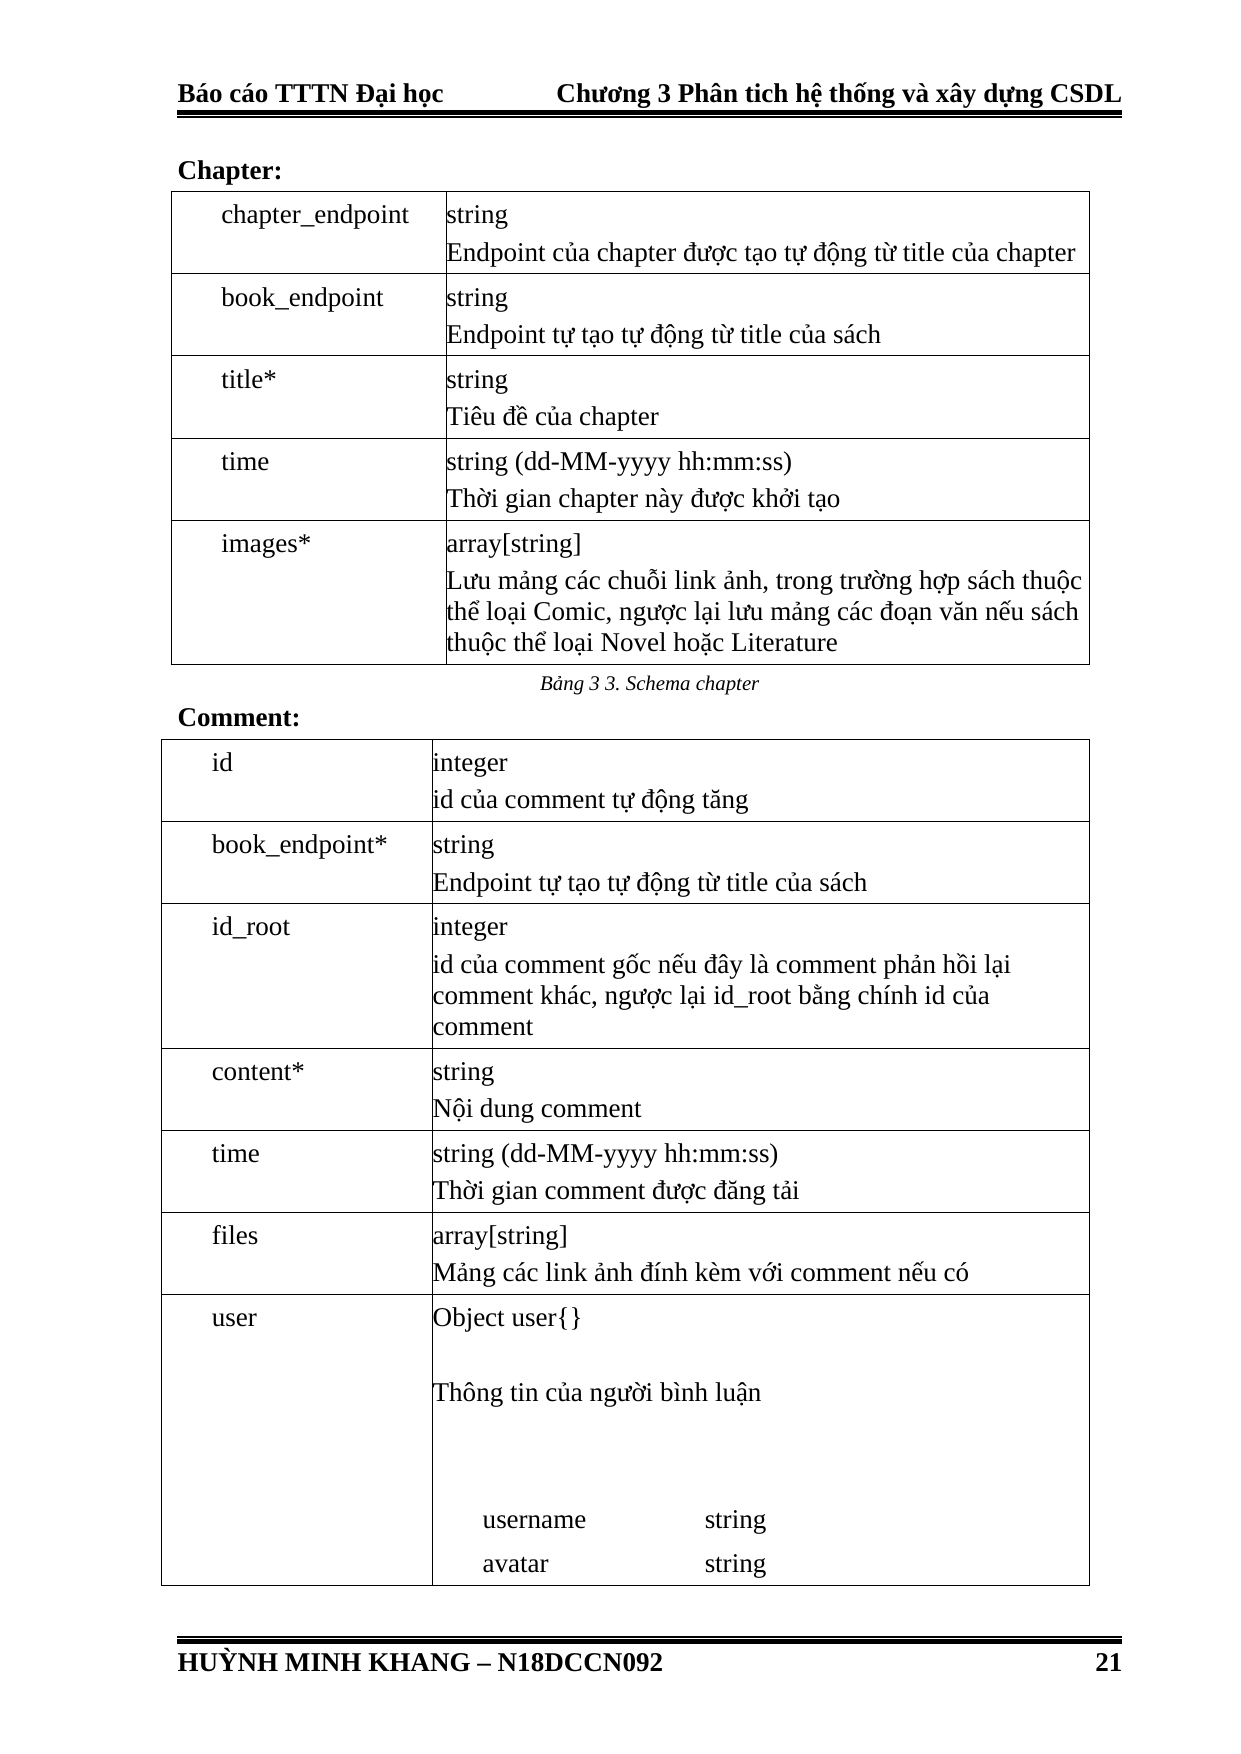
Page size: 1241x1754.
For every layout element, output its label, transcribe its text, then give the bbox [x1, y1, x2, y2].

table_header chapter_endpoint [172, 192, 446, 273]
table_cell integer id của comment gốc nếu đây là comment phản hồi lại comment khác, ngược lại id_root bằng chính id của comment [433, 904, 1089, 1047]
table_cell images* [172, 521, 446, 664]
table_header string Endpoint của chapter được tạo tự động từ title của chapter [447, 192, 1089, 273]
text Chapter: [177, 154, 1122, 185]
table_cell book_endpoint* [162, 822, 432, 903]
table_cell book_endpoint [172, 274, 446, 355]
text Bảng 3 3. Schema chapter [177, 671, 1122, 695]
table_cell string Endpoint tự tạo tự động từ title của sách [433, 822, 1089, 903]
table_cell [433, 1295, 1089, 1585]
table_cell string Endpoint tự tạo tự động từ title của sách [447, 274, 1089, 355]
table_cell time [162, 1131, 432, 1212]
table_cell array[string] Lưu mảng các chuỗi link ảnh, trong trường hợp sách thuộc thể loại Comic, ngược lại lưu mảng các đoạn văn nếu sách thuộc thể loại Novel hoặc Literature [447, 521, 1089, 664]
table_header id [162, 740, 432, 821]
table_cell string (dd-MM-yyyy hh:mm:ss) Thời gian comment được đăng tải [433, 1131, 1089, 1212]
table_header integer id của comment tự động tăng [433, 740, 1089, 821]
table_cell user [162, 1295, 432, 1585]
table_cell content* [162, 1049, 432, 1129]
table_cell title* [172, 356, 446, 437]
table_cell id_root [162, 904, 432, 1047]
table_cell string Nội dung comment [433, 1049, 1089, 1129]
text Comment: [177, 702, 1122, 733]
table_cell time [172, 439, 446, 519]
table_cell array[string] Mảng các link ảnh đính kèm với comment nếu có [433, 1213, 1089, 1294]
table_cell string (dd-MM-yyyy hh:mm:ss) Thời gian chapter này được khởi tạo [447, 439, 1089, 519]
table_cell string Tiêu đề của chapter [447, 356, 1089, 437]
table_cell files [162, 1213, 432, 1294]
